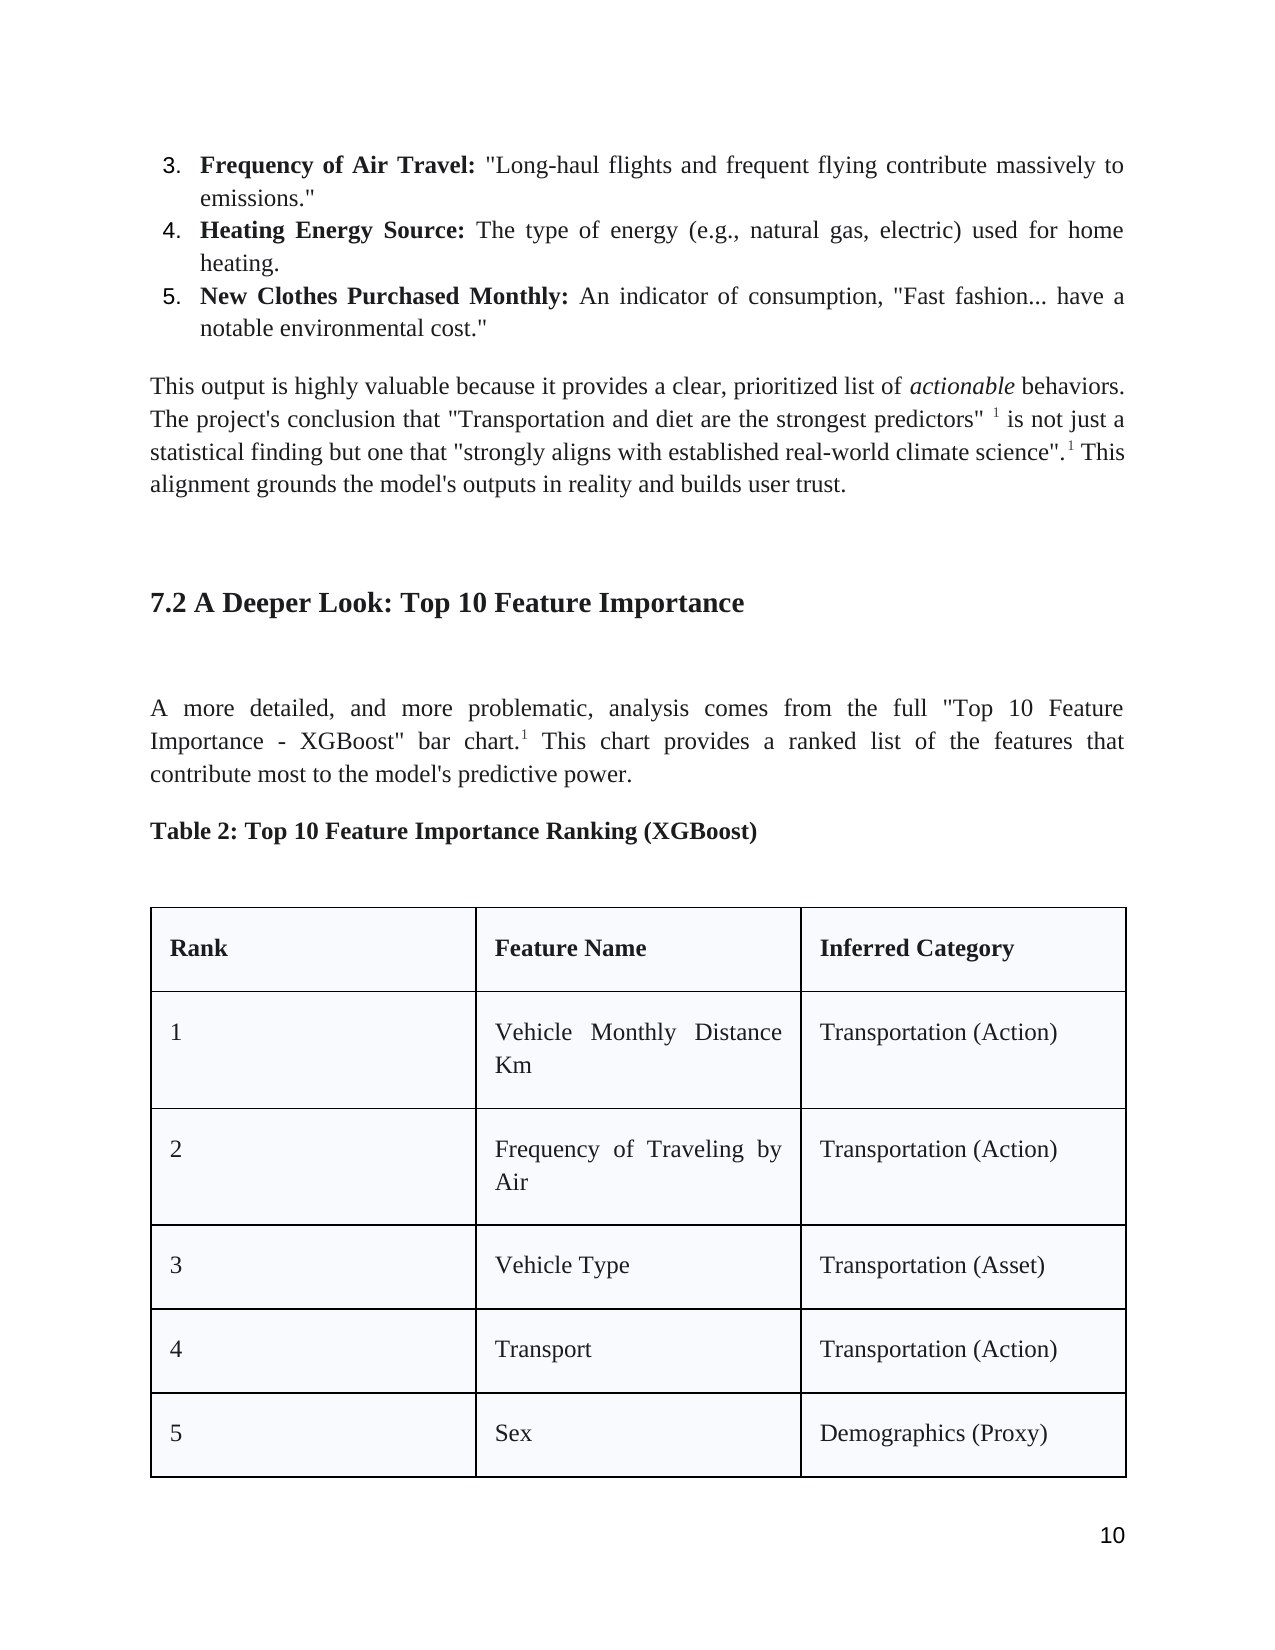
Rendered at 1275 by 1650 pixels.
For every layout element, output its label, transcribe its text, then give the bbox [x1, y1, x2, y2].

table_cell Vehicle Monthly Distance Km [477, 992, 800, 1107]
table_header Feature Name [477, 908, 800, 991]
table_cell 1 [152, 992, 475, 1107]
table_cell Demographics (Proxy) [802, 1394, 1125, 1476]
table_cell Transportation (Action) [802, 992, 1125, 1107]
table_cell Frequency of Traveling by Air [477, 1109, 800, 1224]
text A more detailed, and more problematic, analysis comes from the full "Top 10 Feature Importance - XGBoost" bar chart.1 This chart provides a ranked list of the features that contribute most to the model's predictive power. [150, 693, 1125, 787]
list New Clothes Purchased Monthly: An indicator of consumption, "Fast fashion... have a notable environmental cost." [162, 281, 1125, 342]
table_cell Sex [477, 1394, 800, 1476]
text This output is highly valuable because it provides a clear, prioritized list of actionable behaviors. The project's conclusion that "Transportation and diet are the strongest predictors" 1 is not just a statistical finding but one that "strongly aligns with established real-world climate science".1 This alignment grounds the model's outputs in reality and builds user trust. [150, 371, 1125, 498]
list Heating Energy Source: The type of energy (e.g., natural gas, electric) used for home heating. [162, 215, 1125, 277]
table_cell Transportation (Action) [802, 1109, 1125, 1224]
text Table 2: Top 10 Feature Importance Ranking (XGBoost) [150, 816, 1125, 845]
table_cell Transportation (Asset) [802, 1226, 1125, 1308]
table_cell 5 [152, 1394, 475, 1476]
table_cell Vehicle Type [477, 1226, 800, 1308]
table_cell 4 [152, 1310, 475, 1392]
table_cell 3 [152, 1226, 475, 1308]
table_header Rank [152, 908, 475, 991]
subtitle 7.2 A Deeper Look: Top 10 Feature Importance [150, 585, 1125, 618]
table_cell Transport [477, 1310, 800, 1392]
table_cell 2 [152, 1109, 475, 1224]
list Frequency of Air Travel: "Long-haul flights and frequent flying contribute massively to emissions." [162, 150, 1125, 211]
table_header Inferred Category [802, 908, 1125, 991]
table_cell Transportation (Action) [802, 1310, 1125, 1392]
